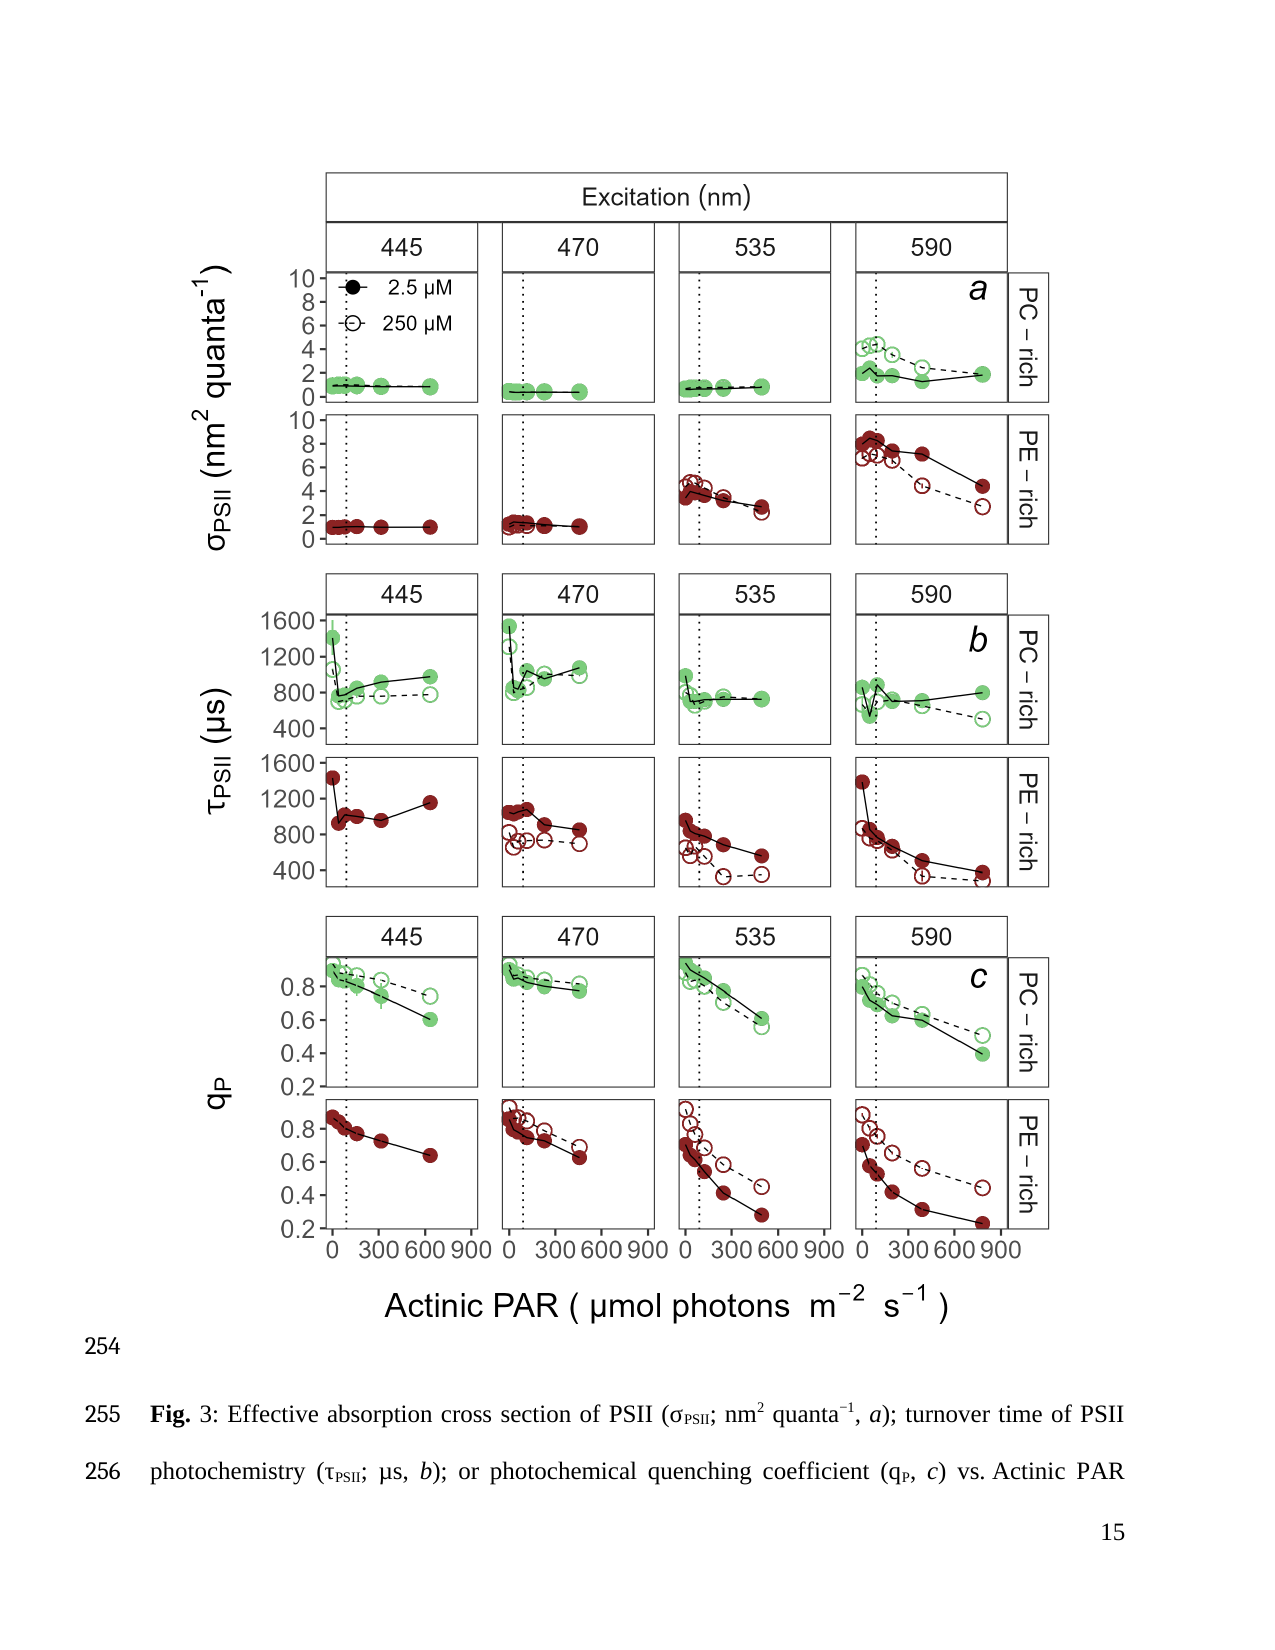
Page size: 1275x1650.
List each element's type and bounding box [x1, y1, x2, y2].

text [150, 1399, 1125, 1485]
picture [168, 150, 1072, 1354]
